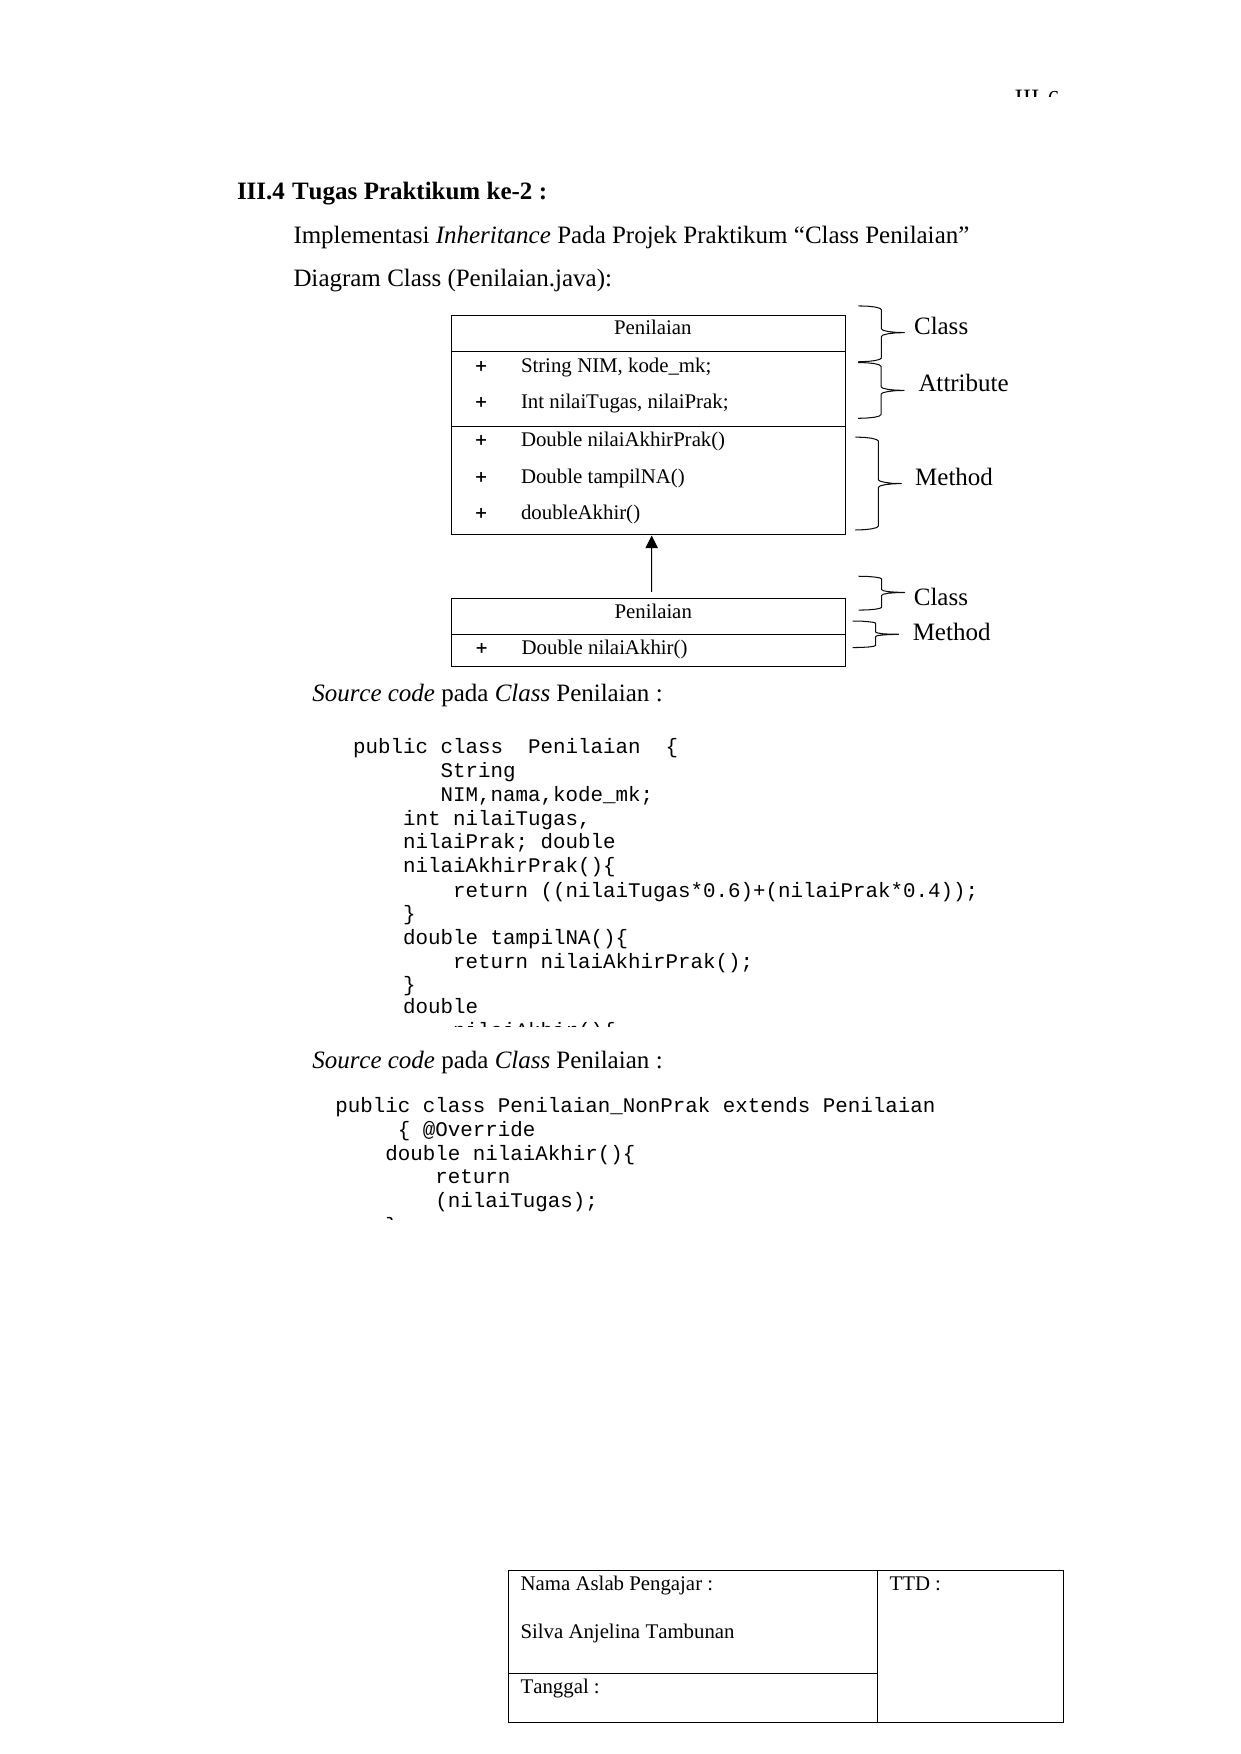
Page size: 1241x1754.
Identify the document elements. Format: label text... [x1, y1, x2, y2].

list Source code pada Class Penilaian : [312, 678, 667, 707]
subtitle Tugas Praktikum ke-2 : [237, 176, 1088, 205]
subtitle Implementasi Inheritance Pada Projek Praktikum “Class Penilaian” Diagram Class (Penilaian.java): [293, 220, 971, 292]
subtitle Class Method [913, 582, 993, 645]
subtitle Class Attribute [914, 311, 1010, 397]
subtitle Method [915, 462, 1088, 491]
text Source code pada Class Penilaian : [312, 1045, 1088, 1074]
